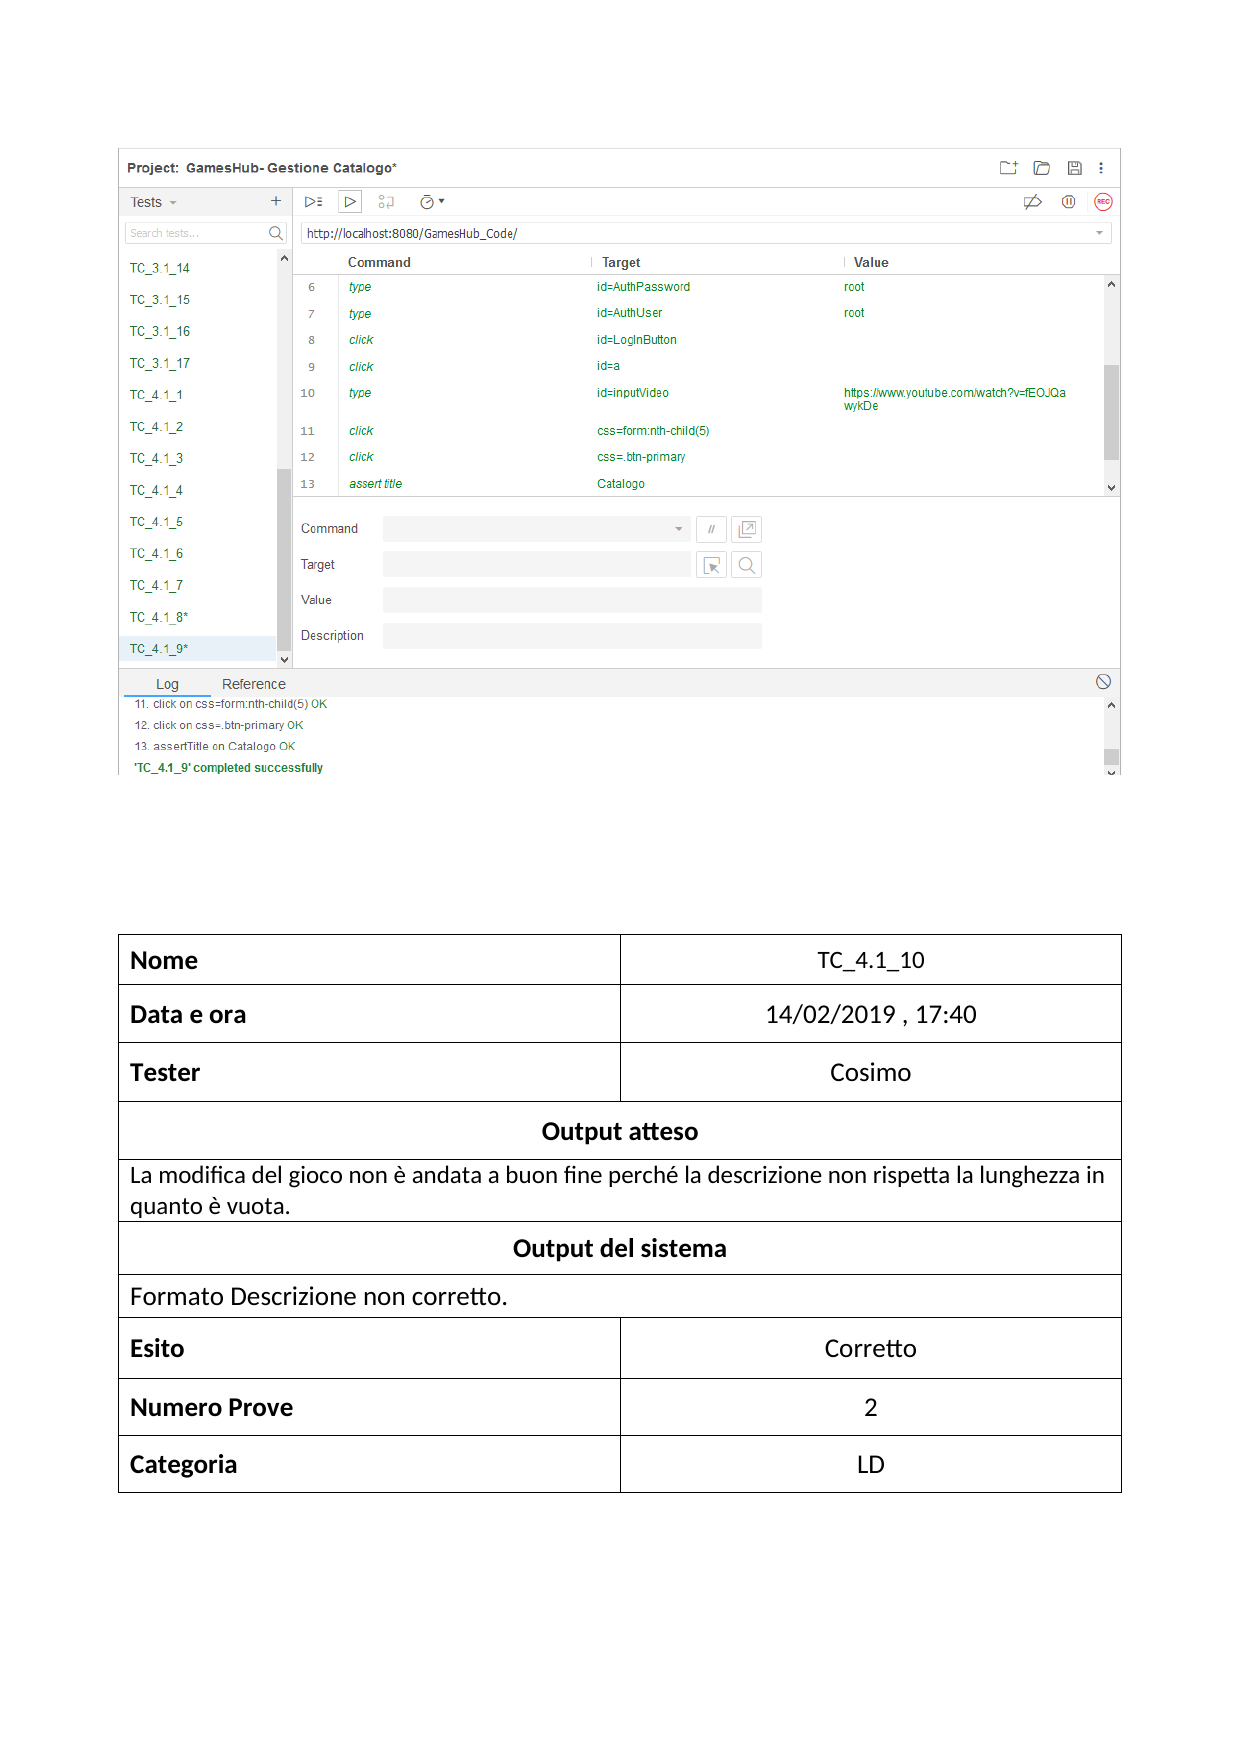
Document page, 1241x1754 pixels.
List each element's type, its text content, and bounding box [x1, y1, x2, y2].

table_cell LD [621, 1436, 1121, 1492]
table_cell Formato Descrizione non corretto. [119, 1275, 1121, 1317]
table_cell 14/02/2019 , 17:40 [621, 985, 1121, 1042]
table_header Nome [119, 935, 620, 984]
table_cell Output atteso [119, 1102, 1121, 1158]
table_cell Output del sistema [119, 1222, 1121, 1273]
table_cell 2 [621, 1379, 1121, 1434]
table_cell Categoria [119, 1436, 620, 1492]
table_cell Esito [119, 1318, 620, 1377]
table_cell Tester [119, 1043, 620, 1101]
table_cell Data e ora [119, 985, 620, 1042]
table_cell Corretto [621, 1318, 1121, 1377]
table_cell La modifica del gioco non è andata a buon fine perché la descrizione non rispetta la lunghezza in quanto è vuota. [119, 1160, 1121, 1221]
table_cell Numero Prove [119, 1379, 620, 1434]
picture [118, 147, 1123, 775]
table_header TC_4.1_10 [621, 935, 1121, 984]
table_cell Cosimo [621, 1043, 1121, 1101]
